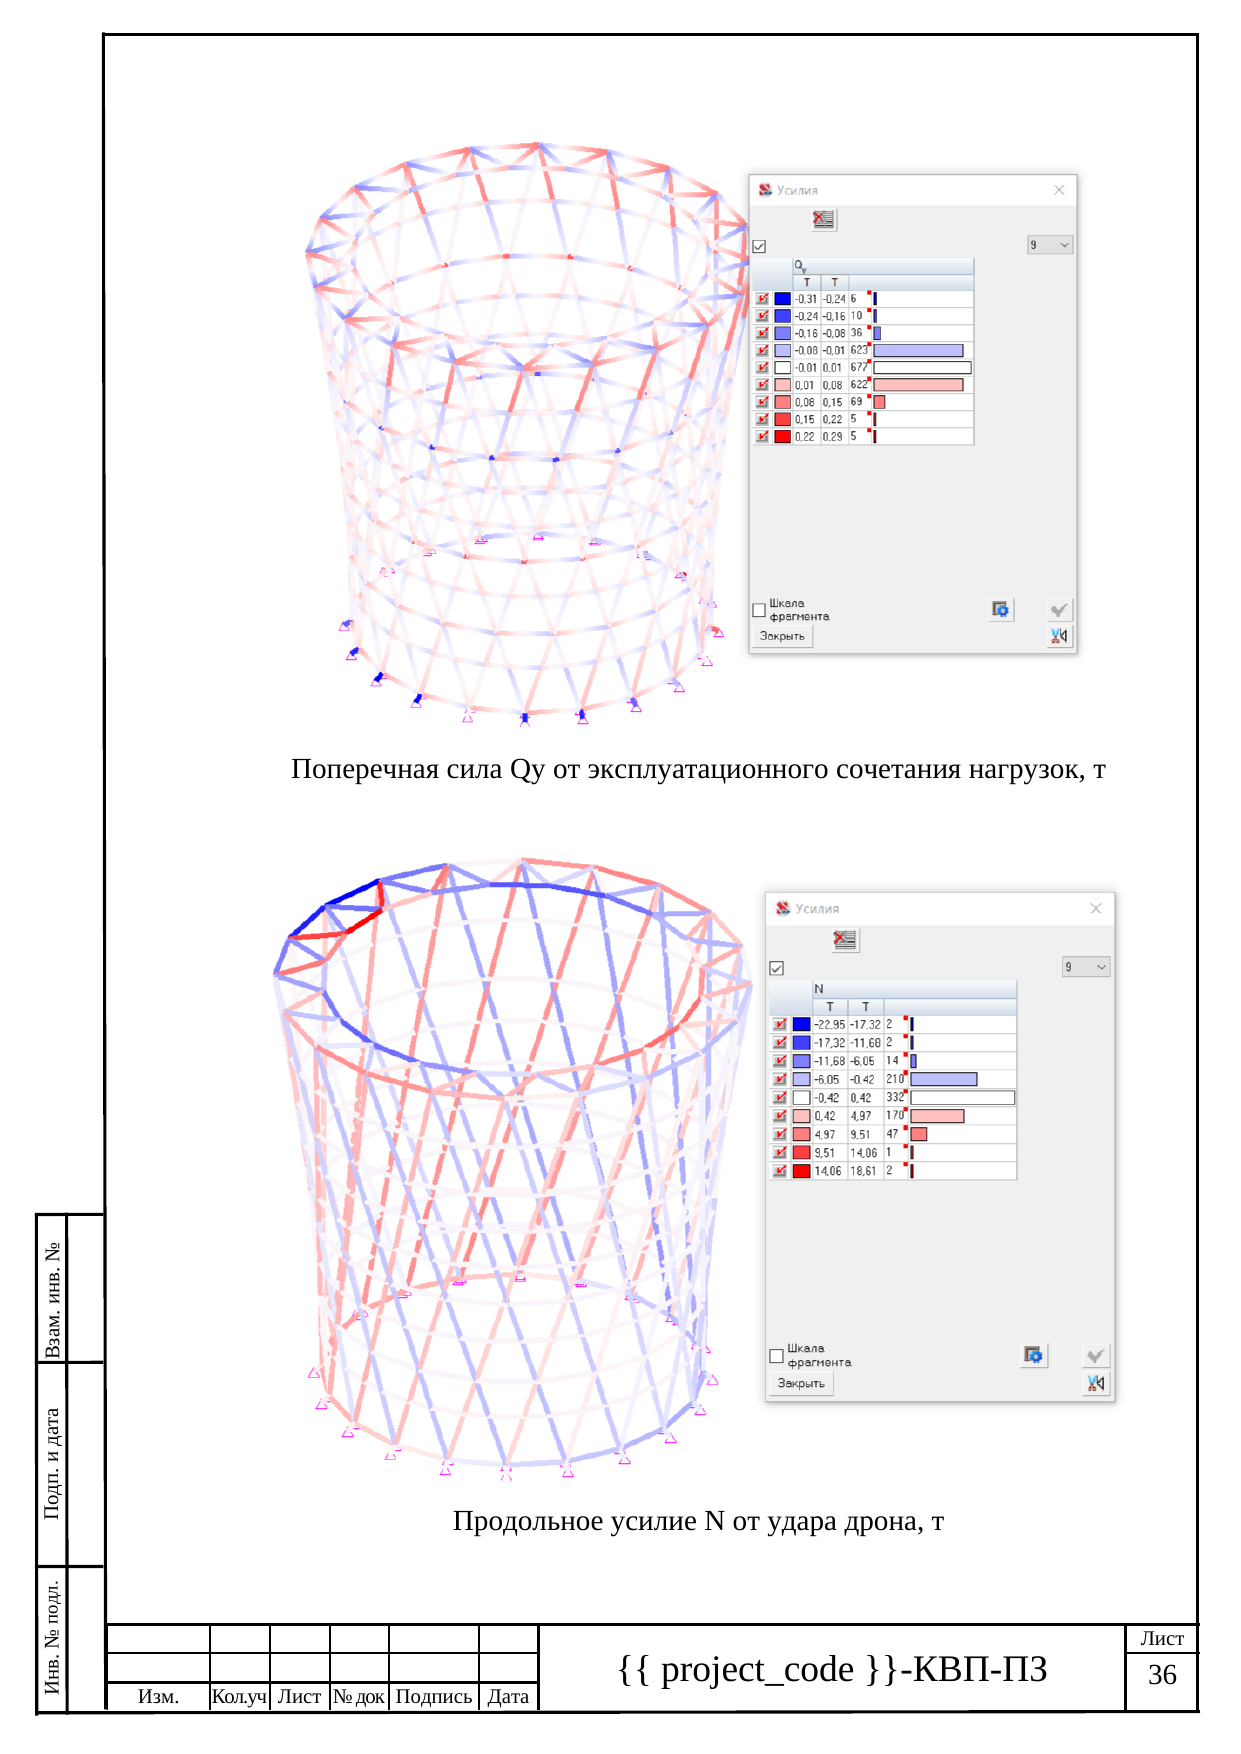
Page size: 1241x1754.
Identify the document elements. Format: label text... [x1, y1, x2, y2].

picture [267, 852, 1130, 1487]
picture [305, 136, 1092, 735]
text Продольное усилие N от удара дрона, т [148, 1503, 1166, 1537]
text Поперечная сила Qy от эксплуатационного сочетания нагрузок, т [148, 751, 1166, 785]
